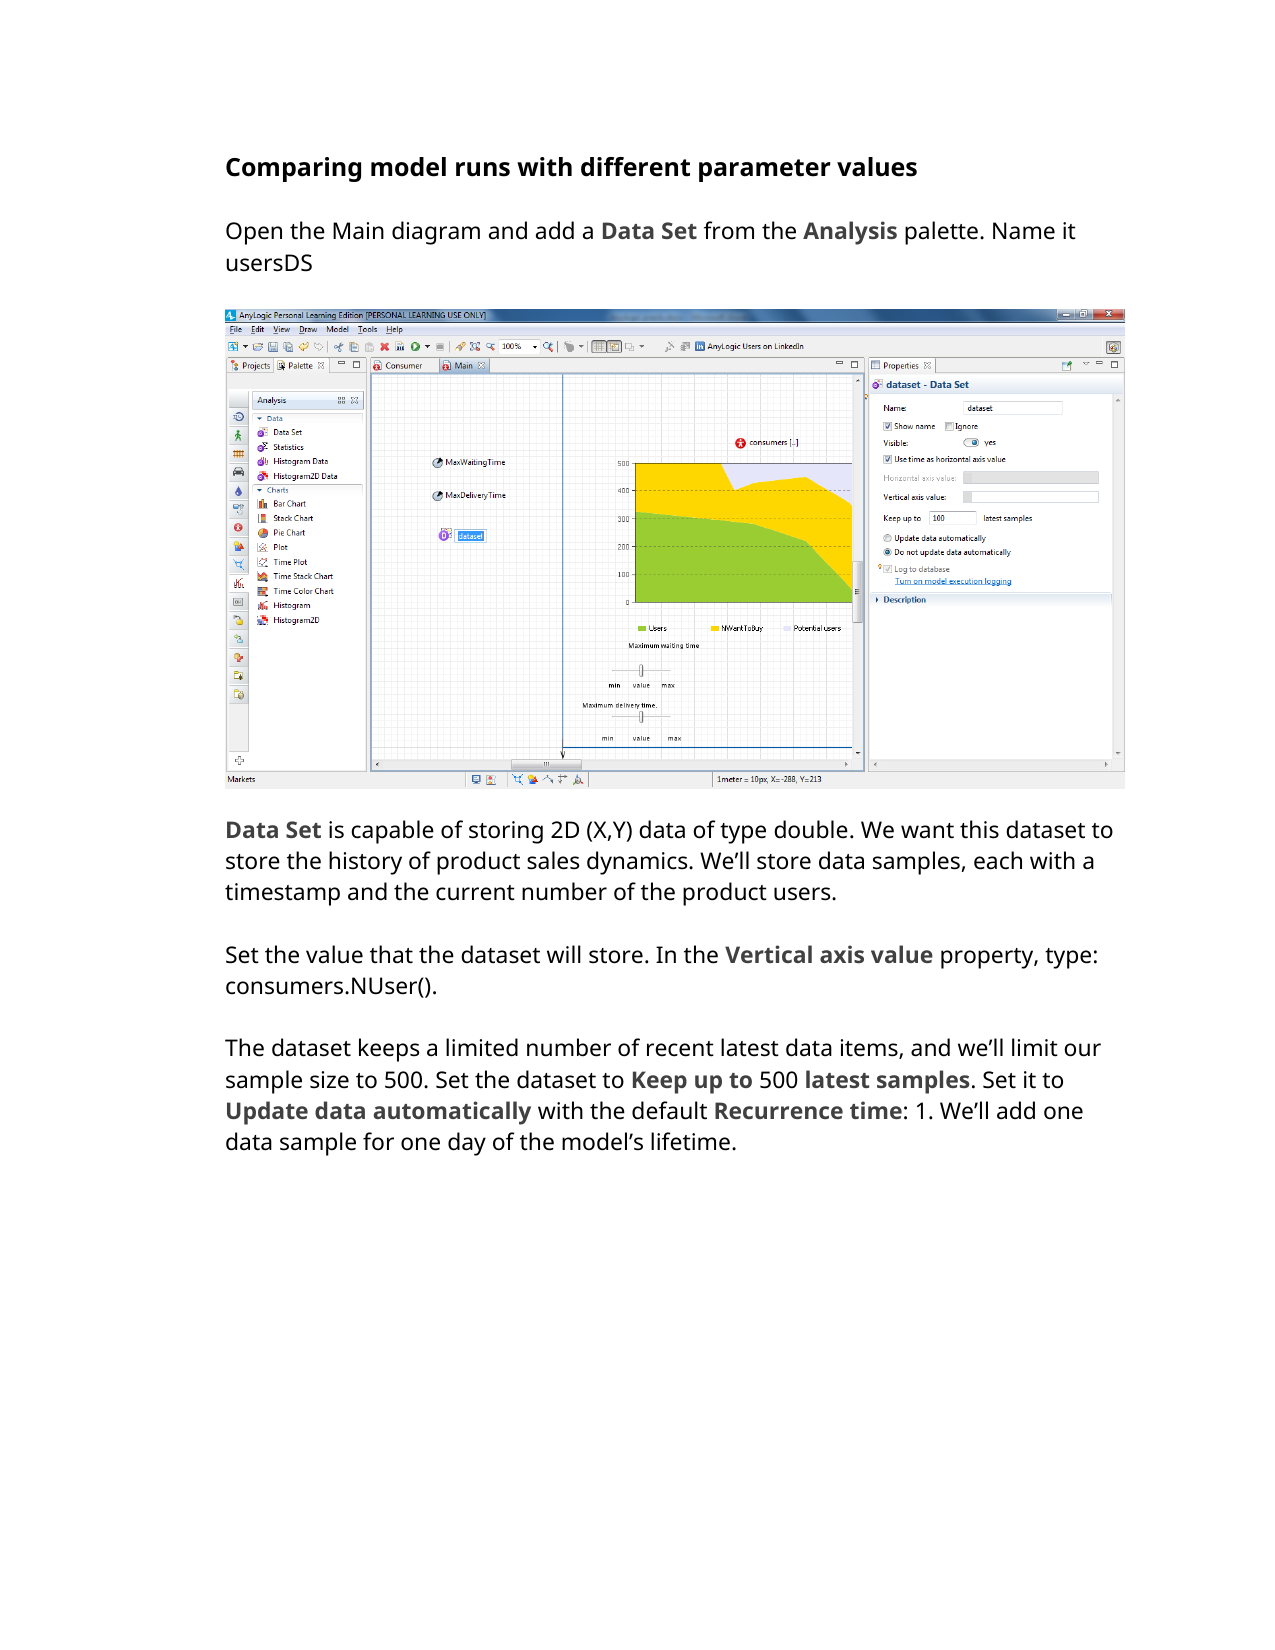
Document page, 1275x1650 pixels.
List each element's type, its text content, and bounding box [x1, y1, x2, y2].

text Open the Main diagram and add a Data Set from the Analysis palette. Name it usersDS [225, 215, 1125, 278]
picture [225, 309, 1125, 789]
text Set the value that the dataset will store. In the Vertical axis value property, type: consumers.NUser(). [225, 939, 1125, 1001]
text Data Set is capable of storing 2D (X,Y) data of type double. We want this dataset to store the history of product sales dynamics. We’ll store data samples, each with a timestamp and the current number of the product users. [225, 814, 1125, 907]
text The dataset keeps a limited number of recent latest data items, and we’ll limit our sample size to 500. Set the dataset to Keep up to 500 latest samples. Set it to Update data automatically with the default Recurrence time: 1. We’ll add one data sample for one day of the model’s lifetime. [225, 1032, 1125, 1157]
text Comparing model runs with different parameter values [225, 150, 1125, 184]
